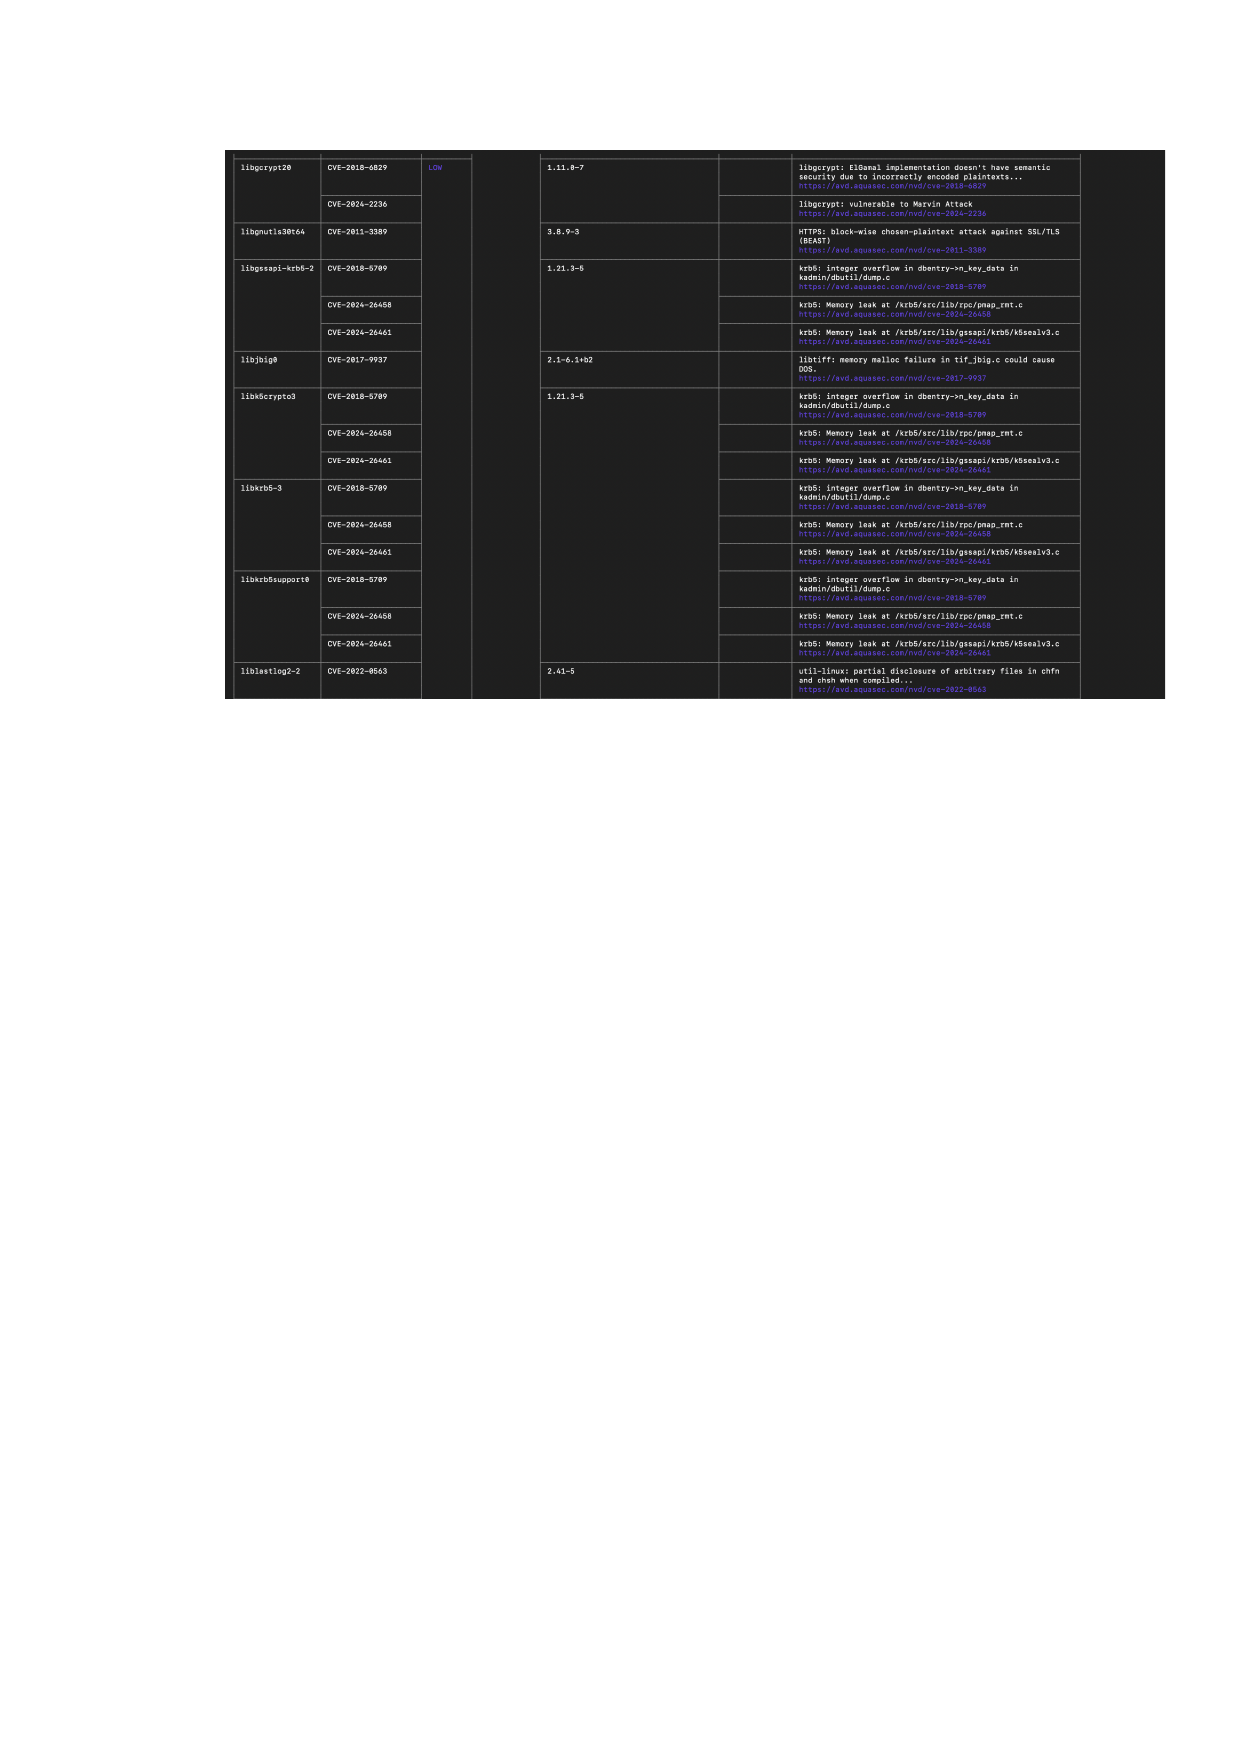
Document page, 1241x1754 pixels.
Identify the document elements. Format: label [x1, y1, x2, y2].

picture [225, 150, 1166, 699]
